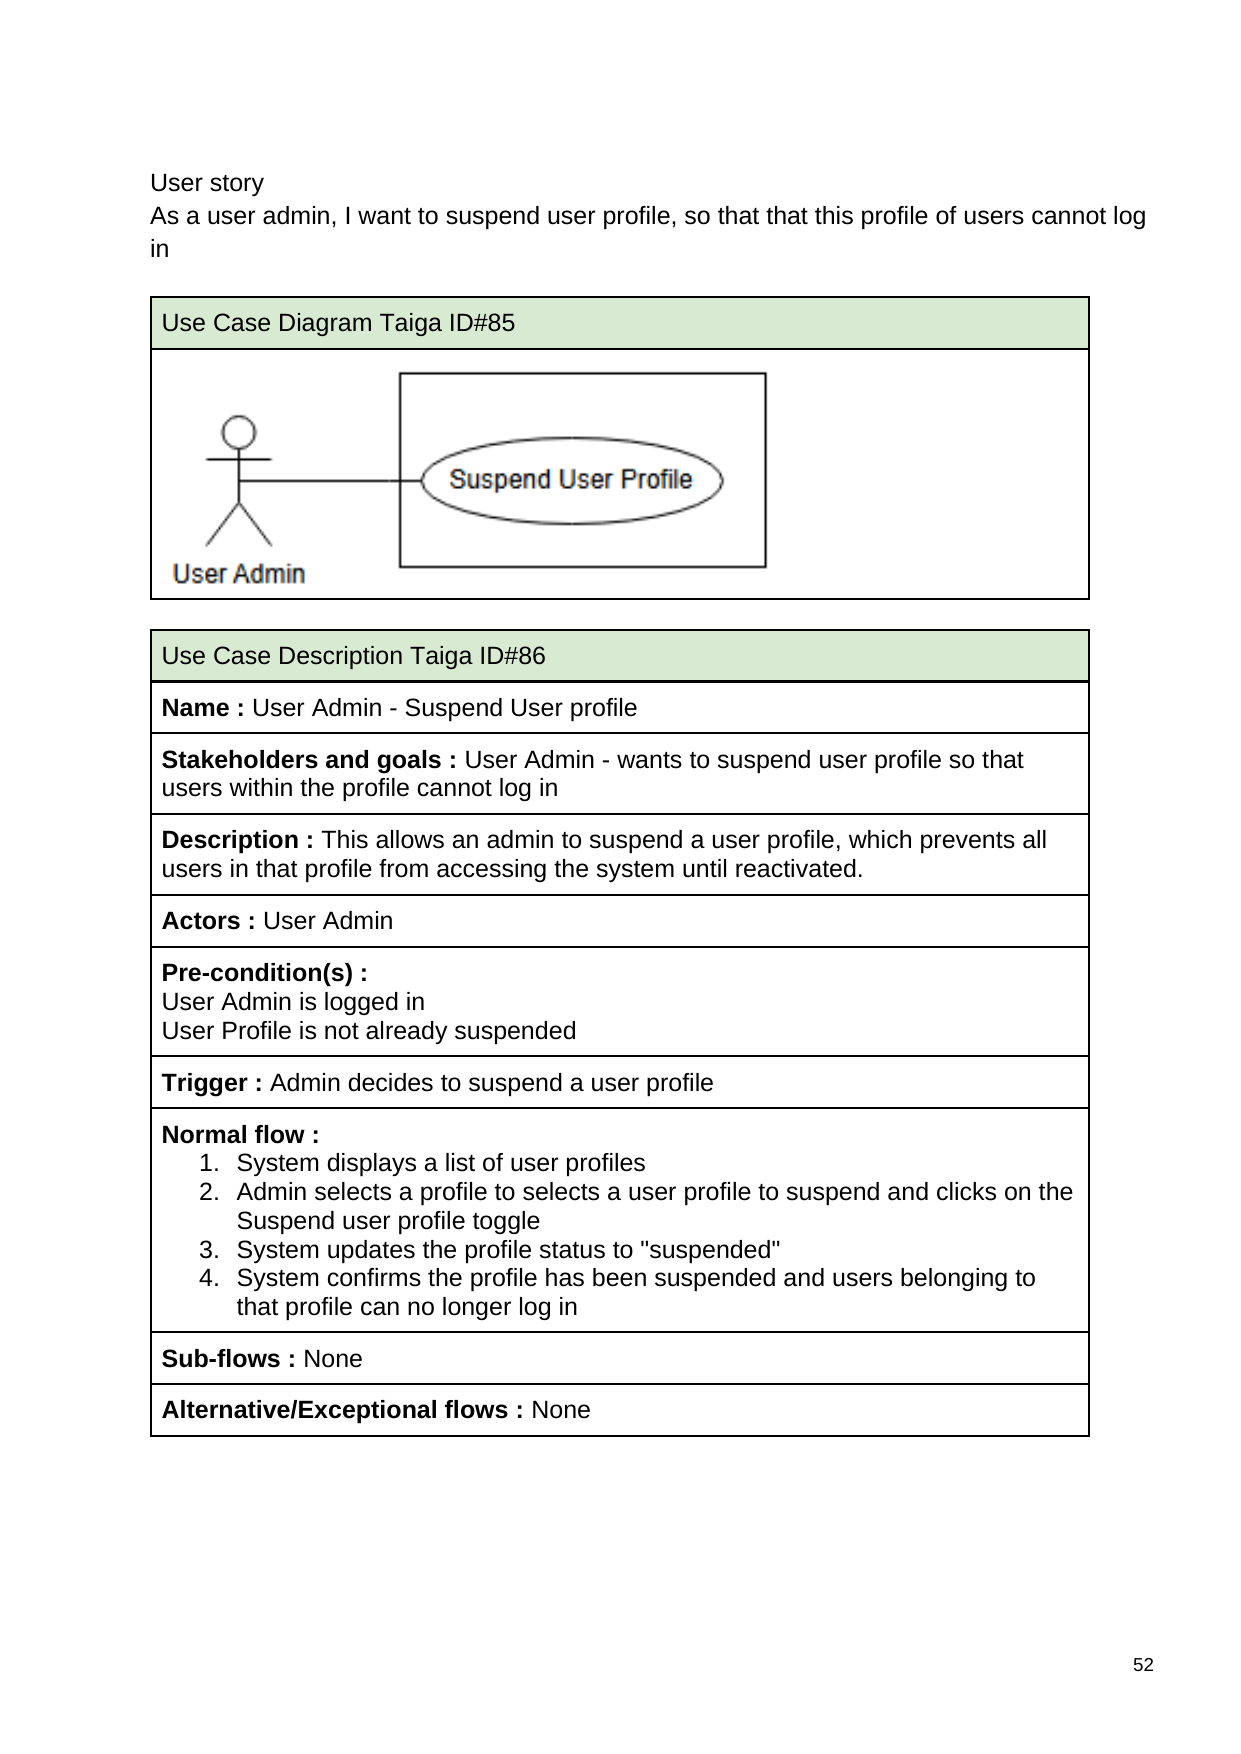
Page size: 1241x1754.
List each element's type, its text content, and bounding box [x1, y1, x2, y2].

text User story [150, 168, 1153, 197]
picture [161, 360, 778, 588]
table_cell Alternative/Exceptional flows : None [152, 1385, 1088, 1435]
table_cell Stakeholders and goals : User Admin - wants to suspend user profile so that users within the profile cannot log in [152, 734, 1088, 812]
table_cell Sub-flows : None [152, 1333, 1088, 1383]
table_cell Pre-condition(s) : User Admin is logged in User Profile is not already suspended [152, 948, 1088, 1055]
table_header Use Case Description Taiga ID#86 [152, 631, 1088, 680]
table_cell Actors : User Admin [152, 896, 1088, 946]
table_cell Normal flow : System displays a list of user profiles Admin selects a profile to selects a user profile to suspend and clicks on the Suspend user profile toggle System updates the profile status to "suspended" System confirms the profile has been suspended and users belonging to that profile can no longer log in [152, 1109, 1088, 1331]
table_cell [152, 350, 1088, 598]
text As a user admin, I want to suspend user profile, so that that this profile of users cannot log in [150, 201, 1153, 263]
table_cell Description : This allows an admin to suspend a user profile, which prevents all users in that profile from accessing the system until reactivated. [152, 815, 1088, 894]
table_cell Trigger : Admin decides to suspend a user profile [152, 1057, 1088, 1107]
table_header Use Case Diagram Taiga ID#85 [152, 298, 1088, 348]
table_cell Name : User Admin - Suspend User profile [152, 683, 1088, 732]
